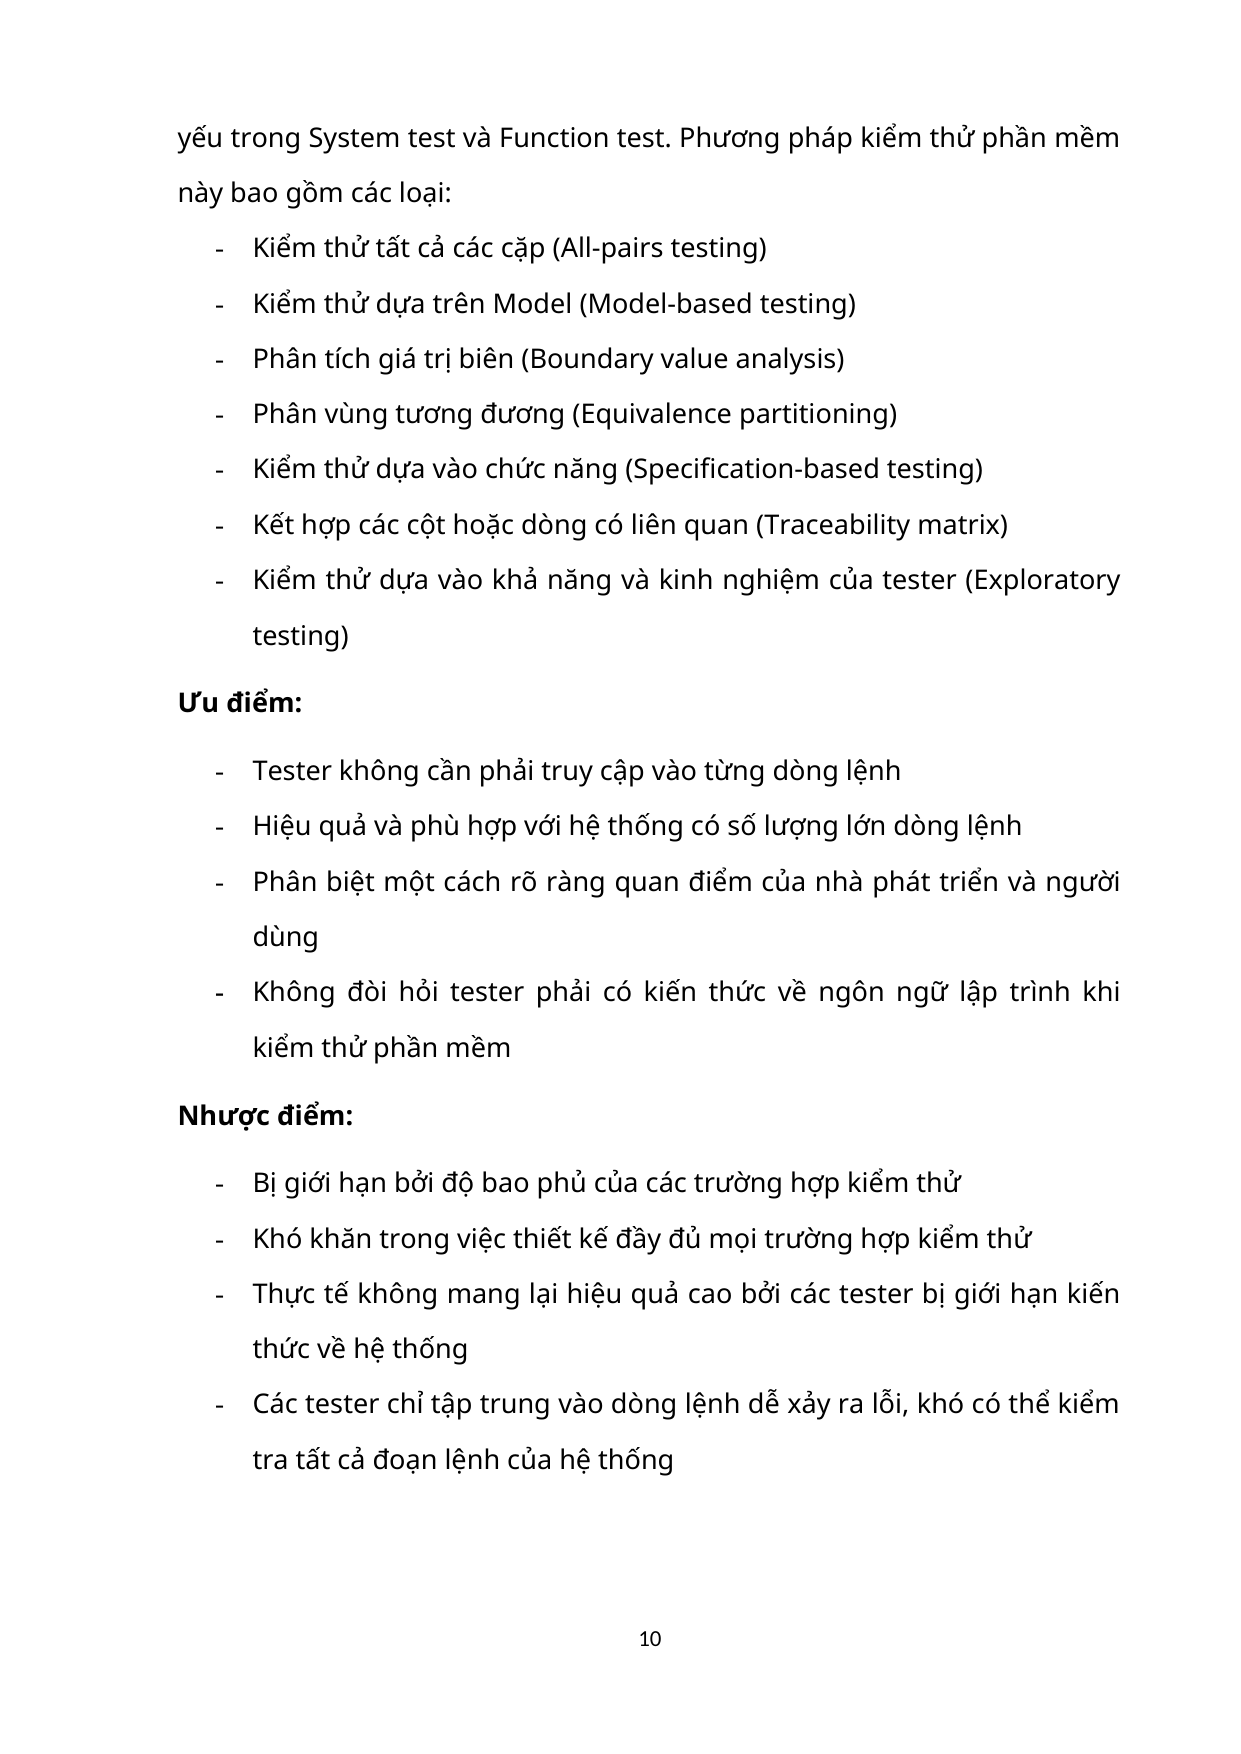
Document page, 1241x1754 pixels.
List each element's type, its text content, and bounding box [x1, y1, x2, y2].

list Kiểm thử tất cả các cặp (All-pairs testing) [215, 229, 1122, 266]
list Bị giới hạn bởi độ bao phủ của các trường hợp kiểm thử [215, 1164, 1122, 1201]
list Phân biệt một cách rõ ràng quan điểm của nhà phát triển và người dùng [215, 862, 1122, 954]
text Nhược điểm: [177, 1096, 1122, 1133]
list Phân tích giá trị biên (Boundary value analysis) [215, 339, 1122, 376]
list Không đòi hỏi tester phải có kiến thức về ngôn ngữ lập trình khi kiểm thử phần mềm [215, 973, 1122, 1065]
text Ưu điểm: [177, 684, 1122, 721]
list Các tester chỉ tập trung vào dòng lệnh dễ xảy ra lỗi, khó có thể kiểm tra tất cả đoạn lệnh của hệ thống [215, 1385, 1122, 1477]
list Kiểm thử dựa trên Model (Model-based testing) [215, 284, 1122, 321]
list Khó khăn trong việc thiết kế đầy đủ mọi trường hợp kiểm thử [215, 1219, 1122, 1256]
list Kiểm thử dựa vào chức năng (Specification-based testing) [215, 450, 1122, 487]
list Phân vùng tương đương (Equivalence partitioning) [215, 395, 1122, 432]
list Kết hợp các cột hoặc dòng có liên quan (Traceability matrix) [215, 505, 1122, 542]
list Kiểm thử dựa vào khả năng và kinh nghiệm của tester (Exploratory testing) [215, 561, 1122, 653]
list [177, 118, 1122, 210]
list Tester không cần phải truy cập vào từng dòng lệnh [215, 752, 1122, 788]
list Thực tế không mang lại hiệu quả cao bởi các tester bị giới hạn kiến thức về hệ thống [215, 1274, 1122, 1367]
list Hiệu quả và phù hợp với hệ thống có số lượng lớn dòng lệnh [215, 807, 1122, 844]
